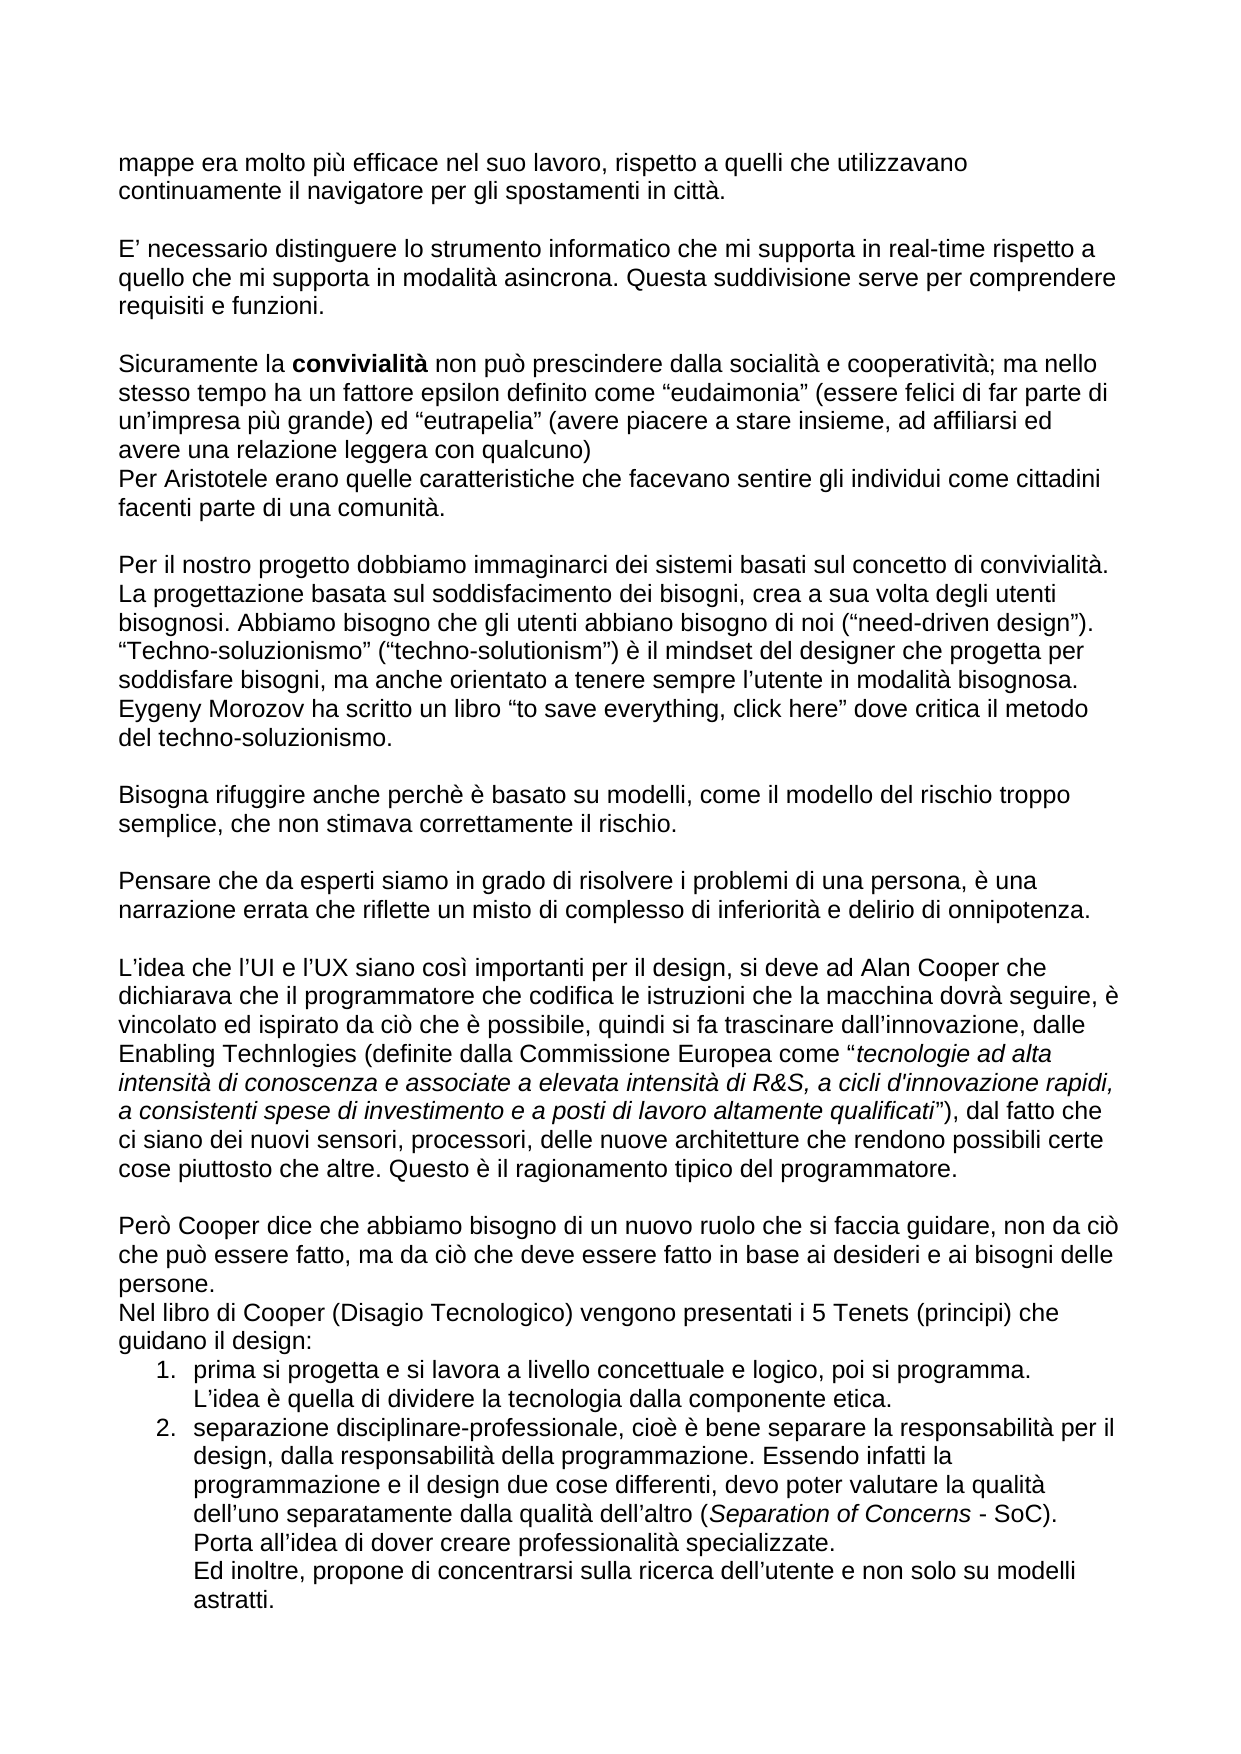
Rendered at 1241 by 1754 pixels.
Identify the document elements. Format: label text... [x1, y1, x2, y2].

list prima si progetta e si lavora a livello concettuale e logico, poi si programma. L’idea è quella di dividere la tecnologia dalla componente etica. [156, 1355, 1122, 1413]
list separazione disciplinare-professionale, cioè è bene separare la responsabilità per il design, dalla responsabilità della programmazione. Essendo infatti la programmazione e il design due cose differenti, devo poter valutare la qualità dell’uno separatamente dalla qualità dell’altro (Separation of Concerns - SoC). Porta all’idea di dover creare professionalità specializzate. Ed inoltre, propone di concentrarsi sulla ricerca dell’utente e non solo su modelli astratti. [156, 1413, 1122, 1614]
text E’ necessario distinguere lo strumento informatico che mi supporta in real-time rispetto a quello che mi supporta in modalità asincrona. Questa suddivisione serve per comprendere requisiti e funzioni. [118, 234, 1122, 320]
text La progettazione basata sul soddisfacimento dei bisogni, crea a sua volta degli utenti bisognosi. Abbiamo bisogno che gli utenti abbiano bisogno di noi (“need-driven design”). [118, 579, 1122, 636]
text Sicuramente la convivialità non può prescindere dalla socialità e cooperatività; ma nello stesso tempo ha un fattore epsilon definito come “eudaimonia” (essere felici di far parte di un’impresa più grande) ed “eutrapelia” (avere piacere a stare insieme, ad affiliarsi ed avere una relazione leggera con qualcuno) [118, 349, 1122, 464]
text Eygeny Morozov ha scritto un libro “to save everything, click here” dove critica il metodo del techno-soluzionismo. [118, 694, 1122, 751]
text Per Aristotele erano quelle caratteristiche che facevano sentire gli individui come cittadini facenti parte di una comunità. [118, 464, 1122, 521]
text Nel libro di Cooper (Disagio Tecnologico) vengono presentati i 5 Tenets (principi) che guidano il design: [118, 1298, 1122, 1355]
text Pensare che da esperti siamo in grado di risolvere i problemi di una persona, è una narrazione errata che riflette un misto di complesso di inferiorità e delirio di onnipotenza. [118, 866, 1122, 924]
text Bisogna rifuggire anche perchè è basato su modelli, come il modello del rischio troppo semplice, che non stimava correttamente il rischio. [118, 780, 1122, 838]
text L’idea che l’UI e l’UX siano così importanti per il design, si deve ad Alan Cooper che dichiarava che il programmatore che codifica le istruzioni che la macchina dovrà seguire, è vincolato ed ispirato da ciò che è possibile, quindi si fa trascinare dall’innovazione, dalle Enabling Technlogies (definite dalla Commissione Europea come “tecnologie ad alta intensità di conoscenza e associate a elevata intensità di R&S, a cicli d'innovazione rapidi, a consistenti spese di investimento e a posti di lavoro altamente qualificati”), dal fatto che ci siano dei nuovi sensori, processori, delle nuove architetture che rendono possibili certe cose piuttosto che altre. Questo è il ragionamento tipico del programmatore. [118, 953, 1122, 1183]
text Però Cooper dice che abbiamo bisogno di un nuovo ruolo che si faccia guidare, non da ciò che può essere fatto, ma da ciò che deve essere fatto in base ai desideri e ai bisogni delle persone. [118, 1211, 1122, 1298]
text Per il nostro progetto dobbiamo immaginarci dei sistemi basati sul concetto di convivialità. [118, 550, 1122, 579]
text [118, 148, 1122, 205]
text “Techno-soluzionismo” (“techno-solutionism”) è il mindset del designer che progetta per soddisfare bisogni, ma anche orientato a tenere sempre l’utente in modalità bisognosa. [118, 636, 1122, 694]
